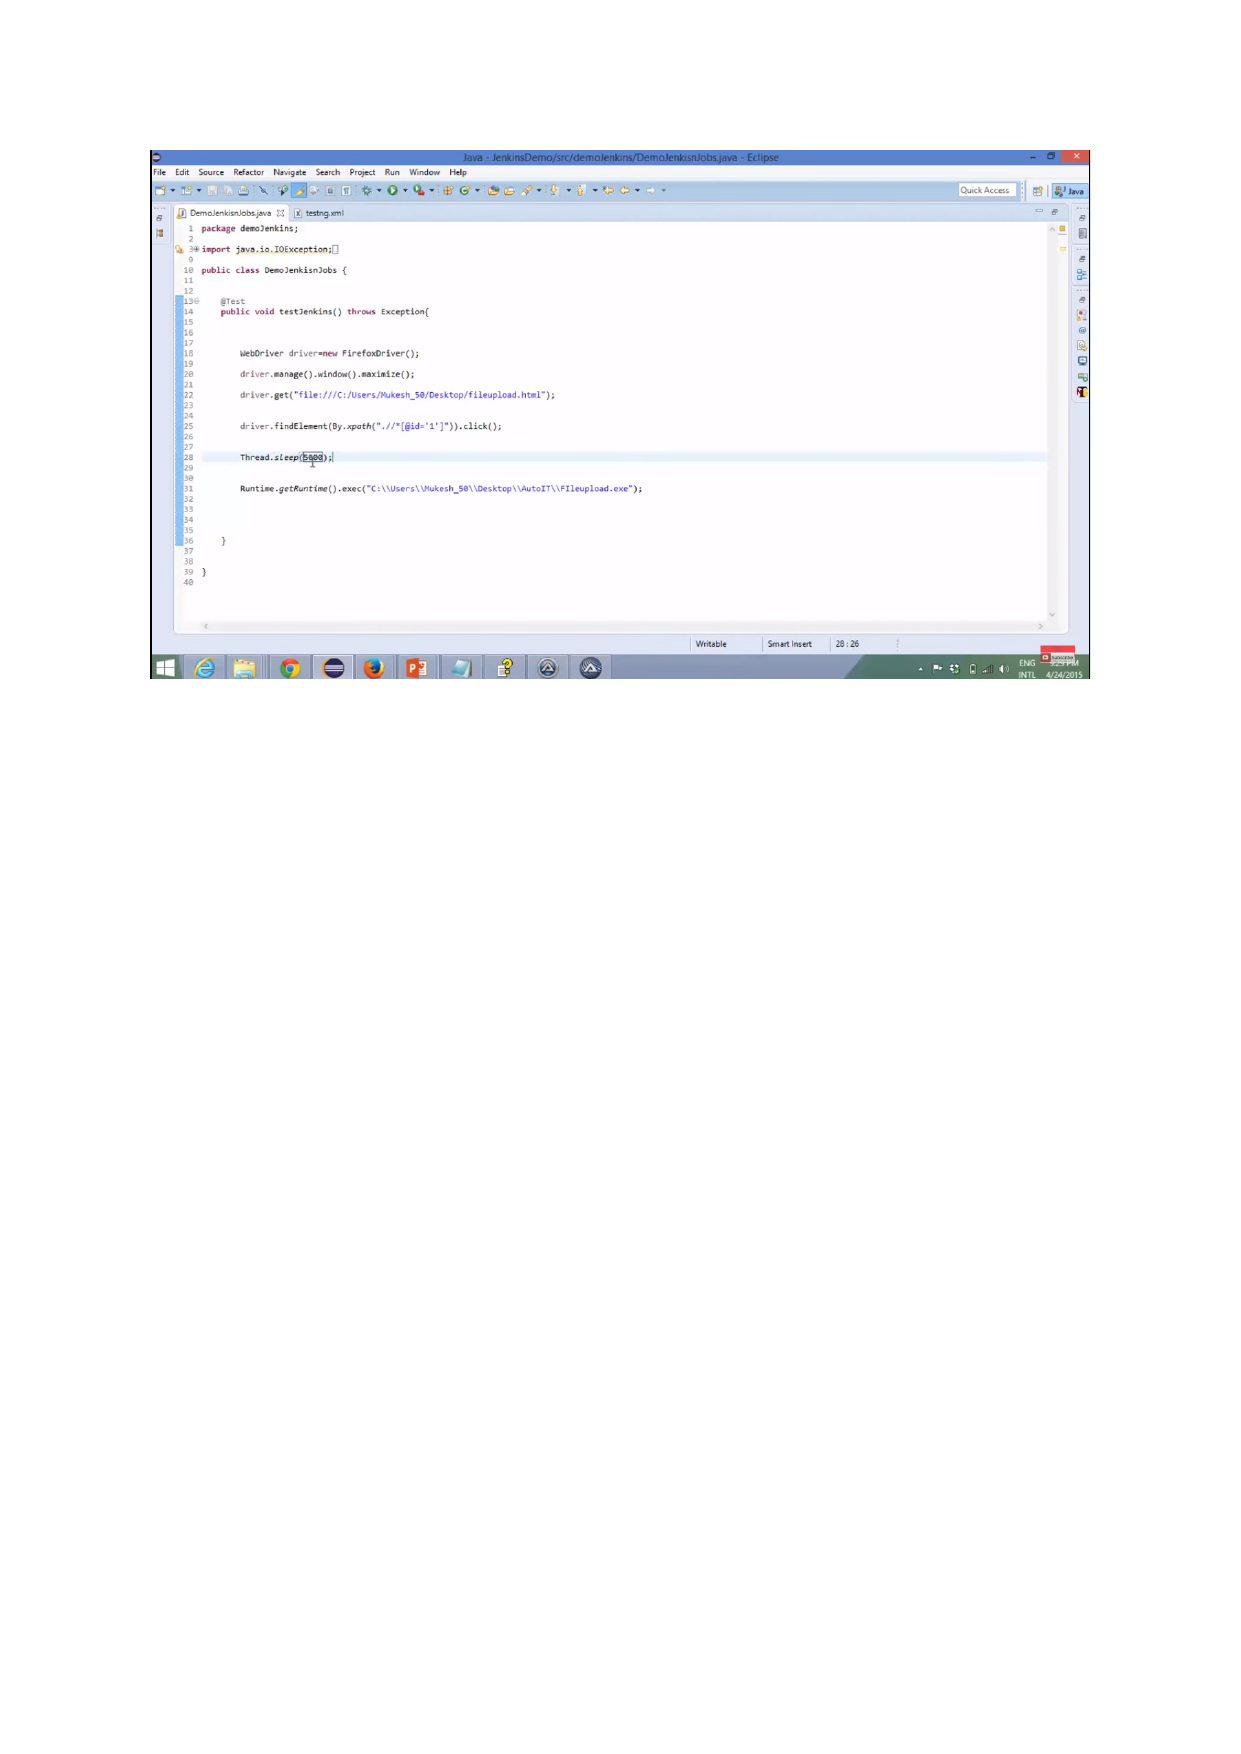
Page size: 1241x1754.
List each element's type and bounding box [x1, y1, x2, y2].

picture [150, 150, 1091, 679]
